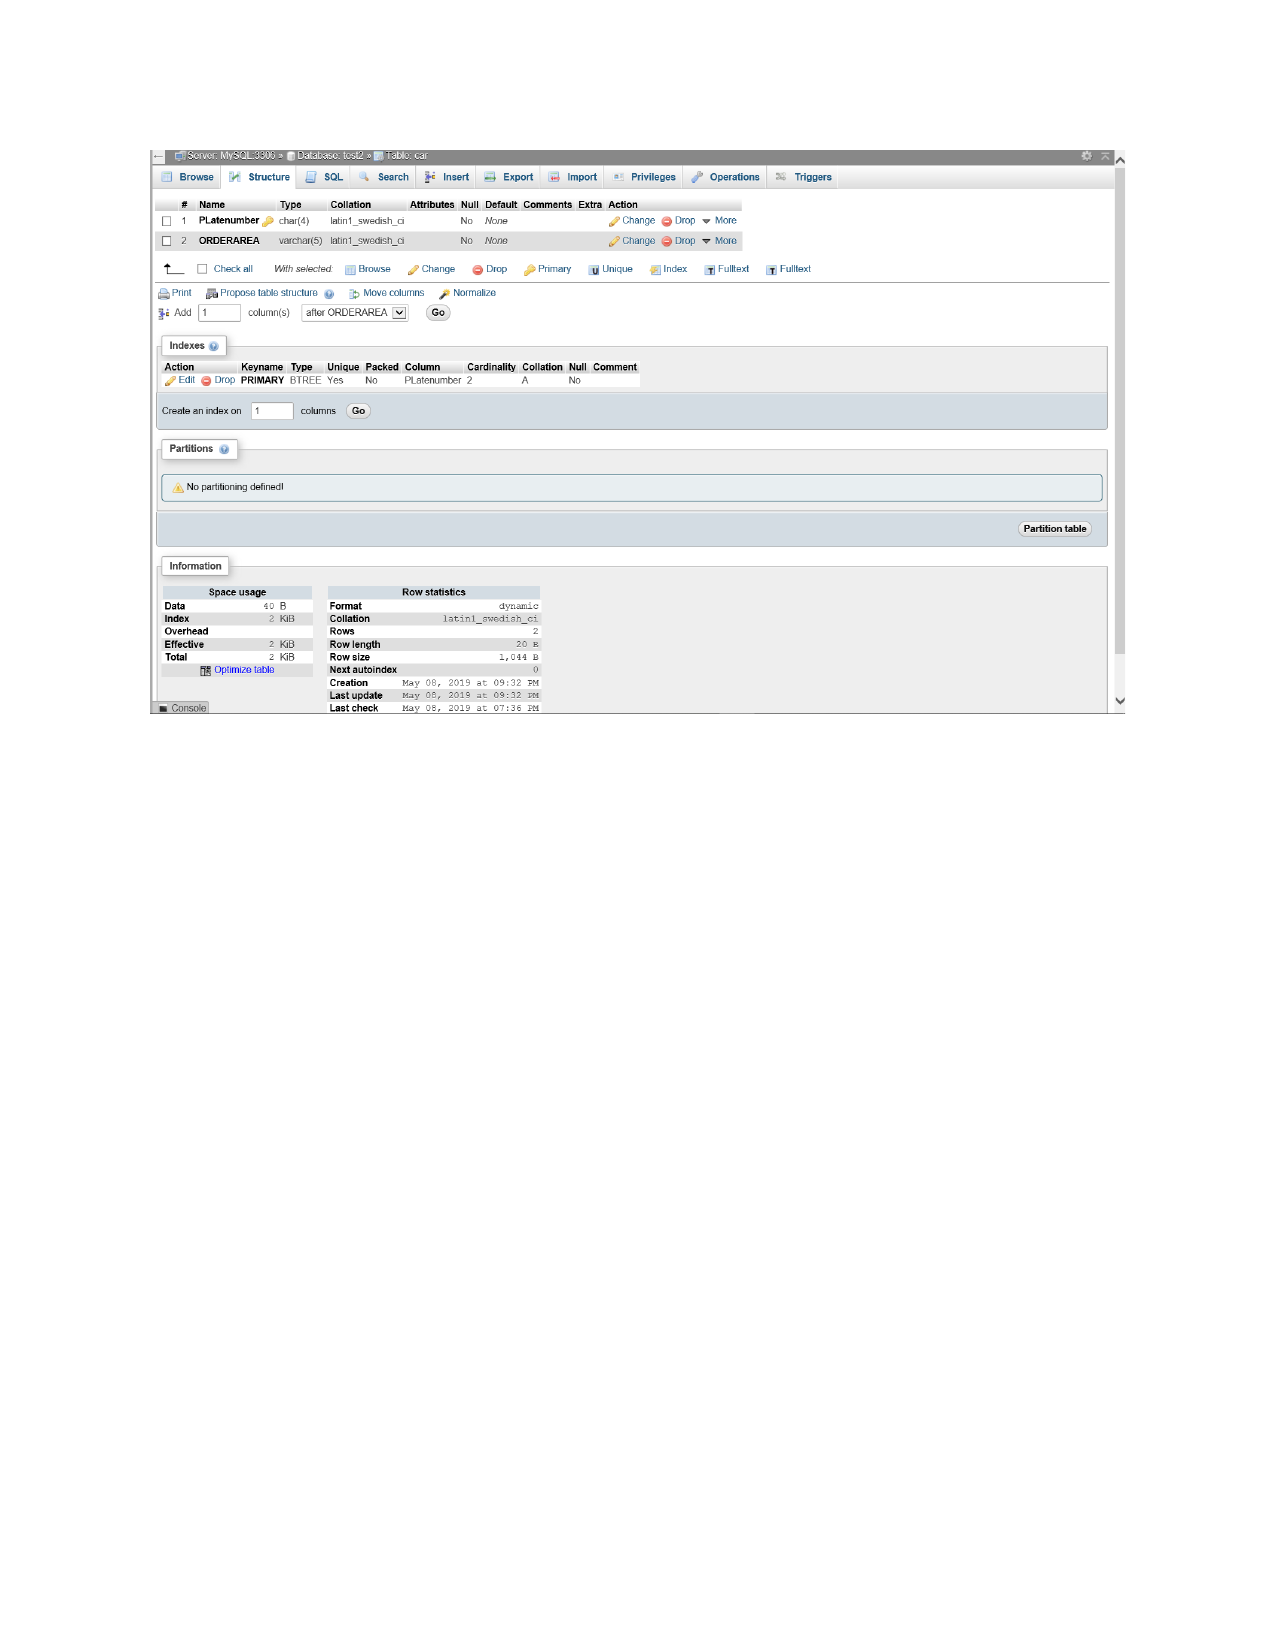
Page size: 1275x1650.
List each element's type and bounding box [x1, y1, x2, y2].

picture [150, 150, 1125, 714]
